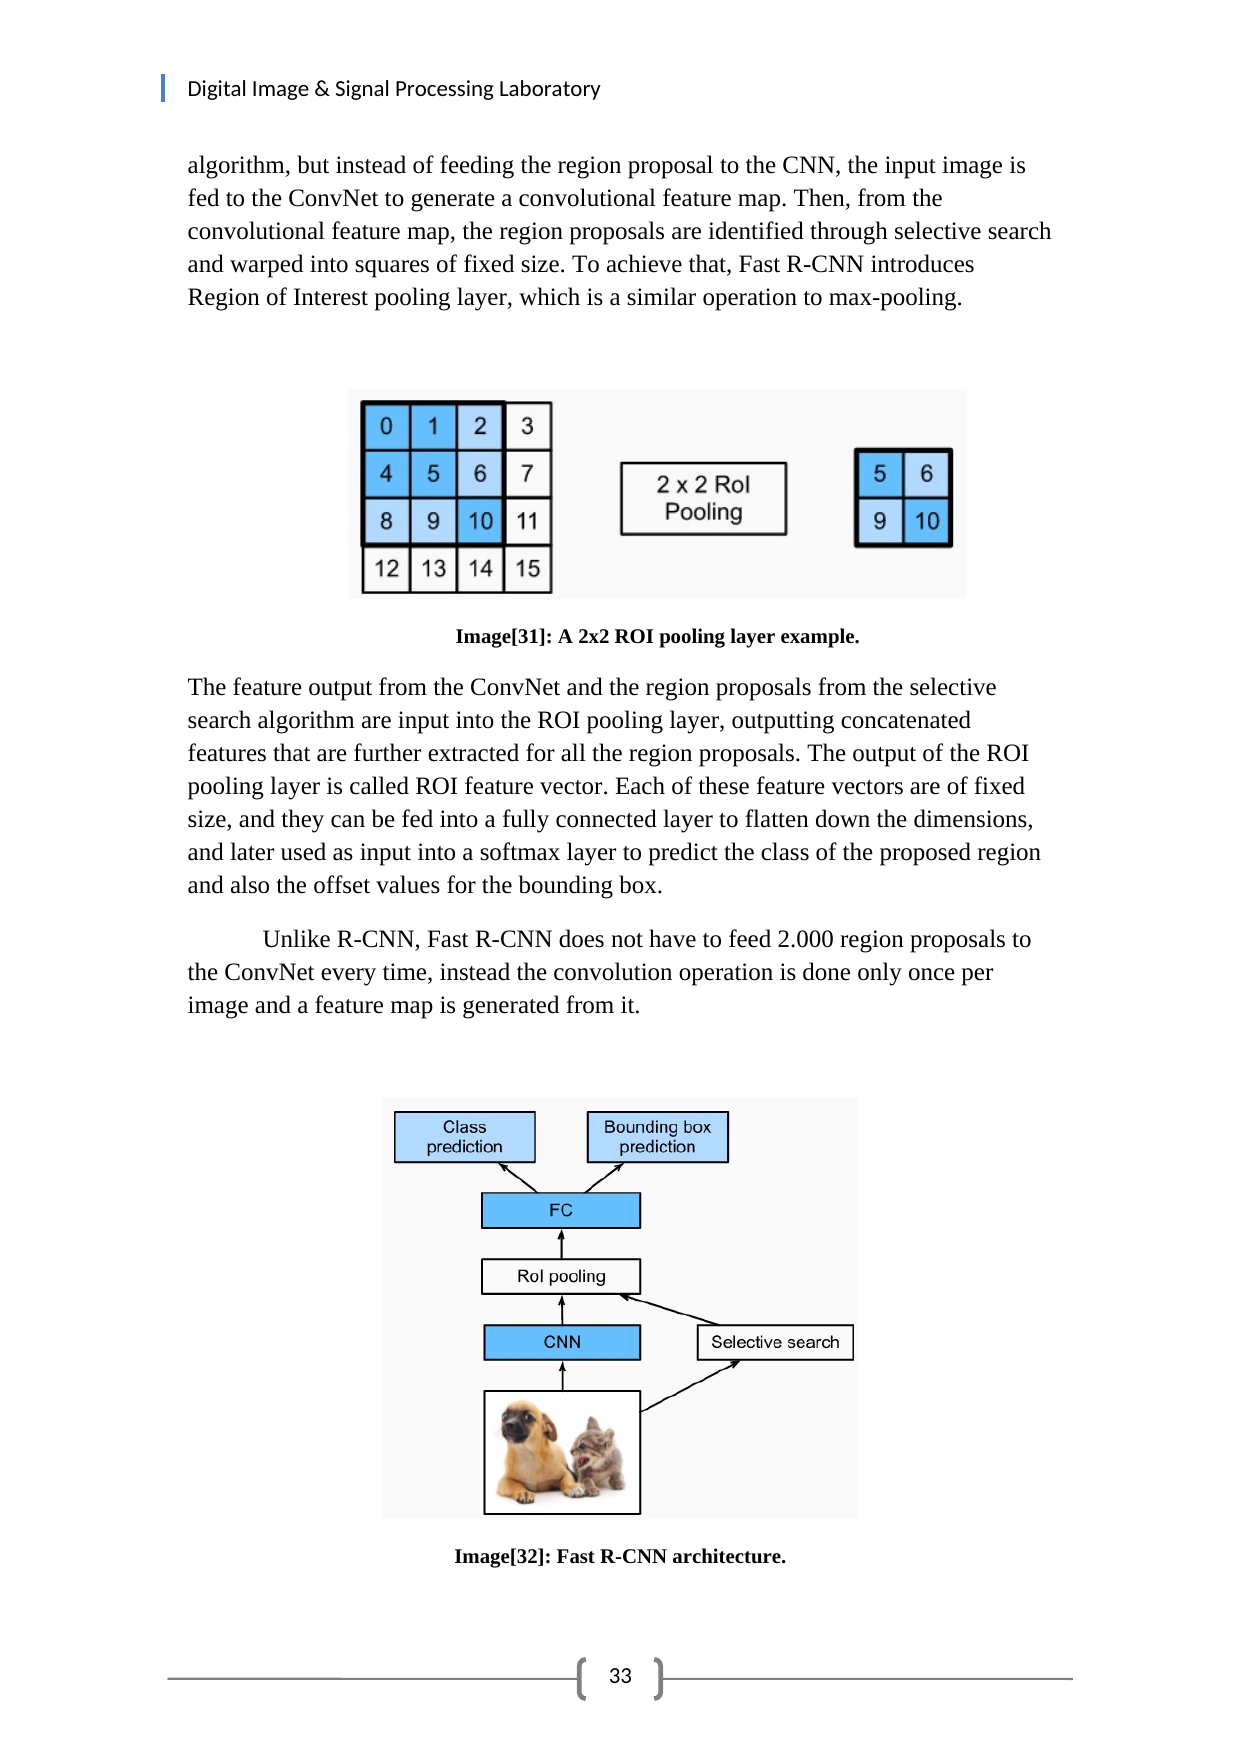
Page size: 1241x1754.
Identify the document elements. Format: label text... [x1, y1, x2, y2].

text Image[32]: Fast R-CNN architecture. [187, 1544, 1053, 1568]
text Image[31]: A 2x2 ROI pooling layer example. [187, 623, 1053, 648]
picture [348, 389, 967, 599]
text Unlike R-CNN, Fast R-CNN does not have to feed 2.000 region proposals to the ConvNet every time, instead the convolution operation is done only once per image and a feature map is generated from it. [187, 924, 1053, 1019]
text The feature output from the ConvNet and the region proposals from the selective search algorithm are input into the ROI pooling layer, outputting concatenated features that are further extracted for all the region proposals. The output of the ROI pooling layer is called ROI feature vector. Each of these feature vectors are of fixed size, and they can be fed into a fully connected layer to flatten down the dimensions, and later used as input into a softmax layer to predict the class of the proposed region and also the offset values for the bounding box. [187, 672, 1053, 899]
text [187, 150, 1053, 311]
picture [382, 1097, 859, 1519]
